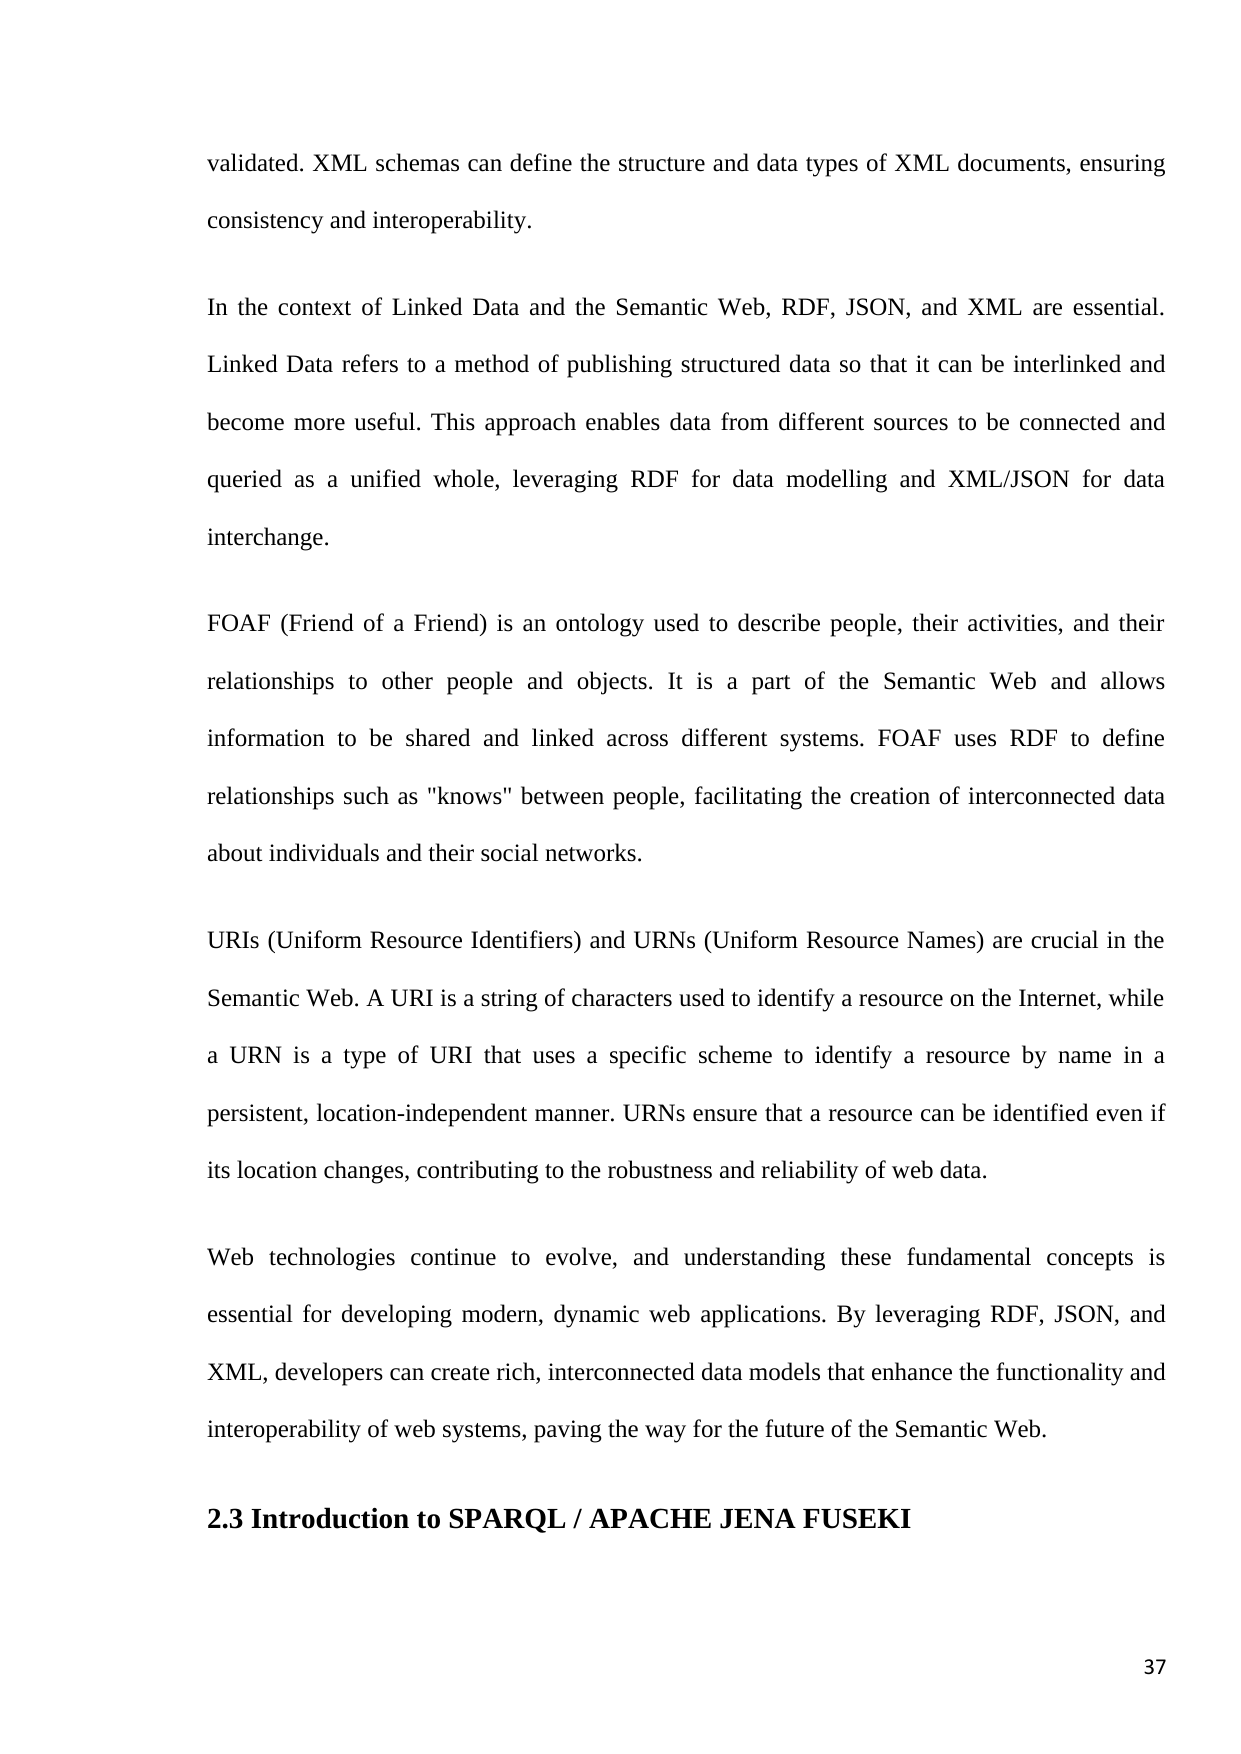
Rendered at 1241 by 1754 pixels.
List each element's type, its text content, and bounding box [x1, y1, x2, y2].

text Web technologies continue to evolve, and understanding these fundamental concepts is essential for developing modern, dynamic web applications. By leveraging RDF, JSON, and XML, developers can create rich, interconnected data models that enhance the functionality and interoperability of web systems, paving the way for the future of the Semantic Web. [207, 1242, 1166, 1443]
text URIs (Uniform Resource Identifiers) and URNs (Uniform Resource Names) are crucial in the Semantic Web. A URI is a string of characters used to identify a resource on the Internet, while a URN is a type of URI that uses a specific scheme to identify a resource by name in a persistent, location-independent manner. URNs ensure that a resource can be identified even if its location changes, contributing to the robustness and reliability of web data. [207, 925, 1166, 1184]
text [207, 148, 1166, 234]
text FOAF (Friend of a Friend) is an ontology used to describe people, their activities, and their relationships to other people and objects. It is a part of the Semantic Web and allows information to be shared and linked across different systems. FOAF uses RDF to define relationships such as "knows" between people, facilitating the creation of interconnected data about individuals and their social networks. [207, 608, 1166, 867]
text 2.3 Introduction to SPARQL / APACHE JENA FUSEKI [207, 1501, 1166, 1534]
text In the context of Linked Data and the Semantic Web, RDF, JSON, and XML are essential. Linked Data refers to a method of publishing structured data so that it can be interlinked and become more useful. This approach enables data from different sources to be connected and queried as a unified whole, leveraging RDF for data modelling and XML/JSON for data interchange. [207, 292, 1166, 551]
